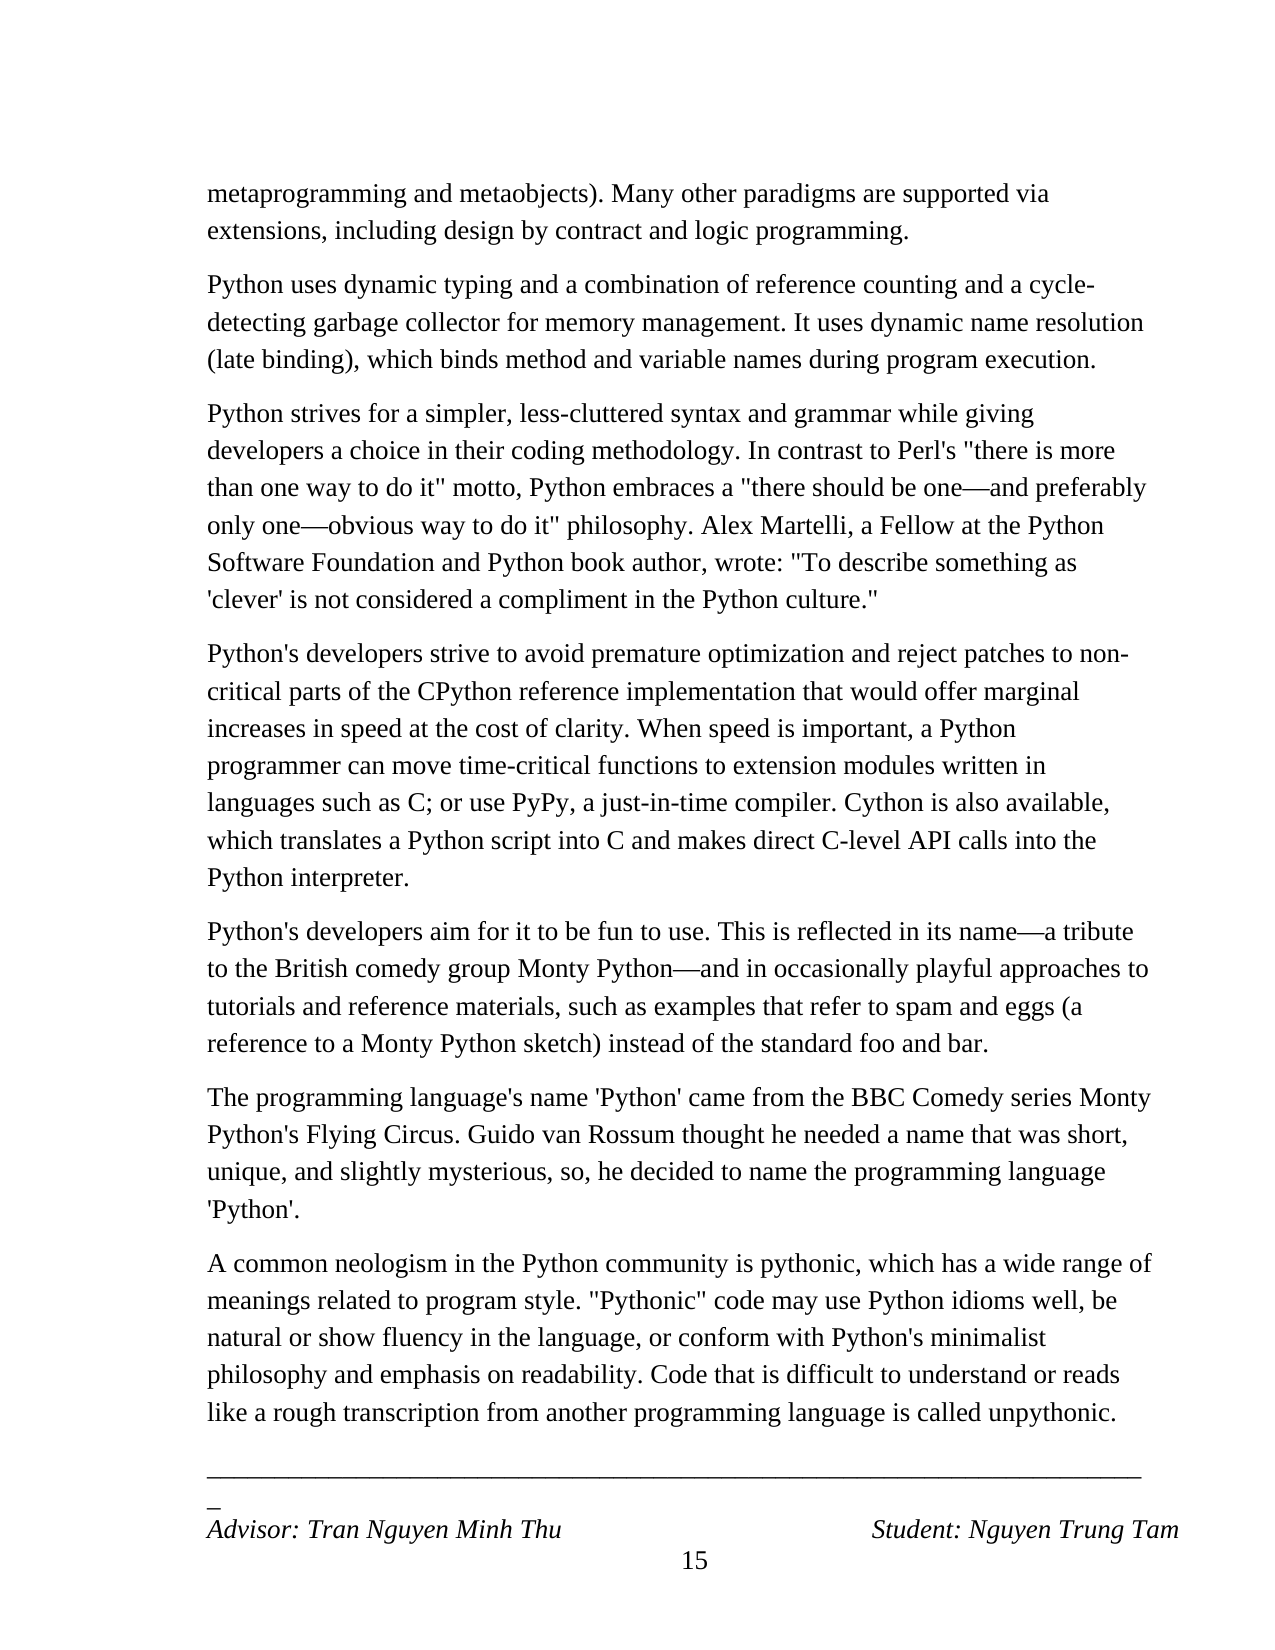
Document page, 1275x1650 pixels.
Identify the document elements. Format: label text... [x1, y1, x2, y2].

text A common neologism in the Python community is pythonic, which has a wide range of meanings related to program style. "Pythonic" code may use Python idioms well, be natural or show fluency in the language, or conform with Python's minimalist philosophy and emphasis on readability. Code that is difficult to understand or reads like a rough transcription from another programming language is called unpythonic. [207, 1247, 1157, 1427]
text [207, 177, 1157, 246]
text Python strives for a simpler, less-cluttered syntax and grammar while giving developers a choice in their coding methodology. In contrast to Perl's "there is more than one way to do it" motto, Python embraces a "there should be one—and preferably only one—obvious way to do it" philosophy. Alex Martelli, a Fellow at the Python Software Foundation and Python book author, wrote: "To describe something as 'clever' is not considered a compliment in the Python culture." [207, 397, 1157, 614]
text Python's developers aim for it to be fun to use. This is reflected in its name—a tribute to the British comedy group Monty Python—and in occasionally playful approaches to tutorials and reference materials, such as examples that refer to spam and eggs (a reference to a Monty Python sketch) instead of the standard foo and bar. [207, 915, 1157, 1058]
text Python's developers strive to avoid premature optimization and reject patches to non-critical parts of the CPython reference implementation that would offer marginal increases in speed at the cost of clarity. When speed is important, a Python programmer can move time-critical functions to extension modules written in languages such as C; or use PyPy, a just-in-time compiler. Cython is also available, which translates a Python script into C and makes direct C-level API calls into the Python interpreter. [207, 637, 1157, 892]
text Python uses dynamic typing and a combination of reference counting and a cycle-detecting garbage collector for memory management. It uses dynamic name resolution (late binding), which binds method and variable names during program execution. [207, 268, 1157, 374]
text The programming language's name 'Python' came from the BBC Comedy series Monty Python's Flying Circus. Guido van Rossum thought he needed a name that was short, unique, and slightly mysterious, so, he decided to name the programming language 'Python'. [207, 1081, 1157, 1224]
